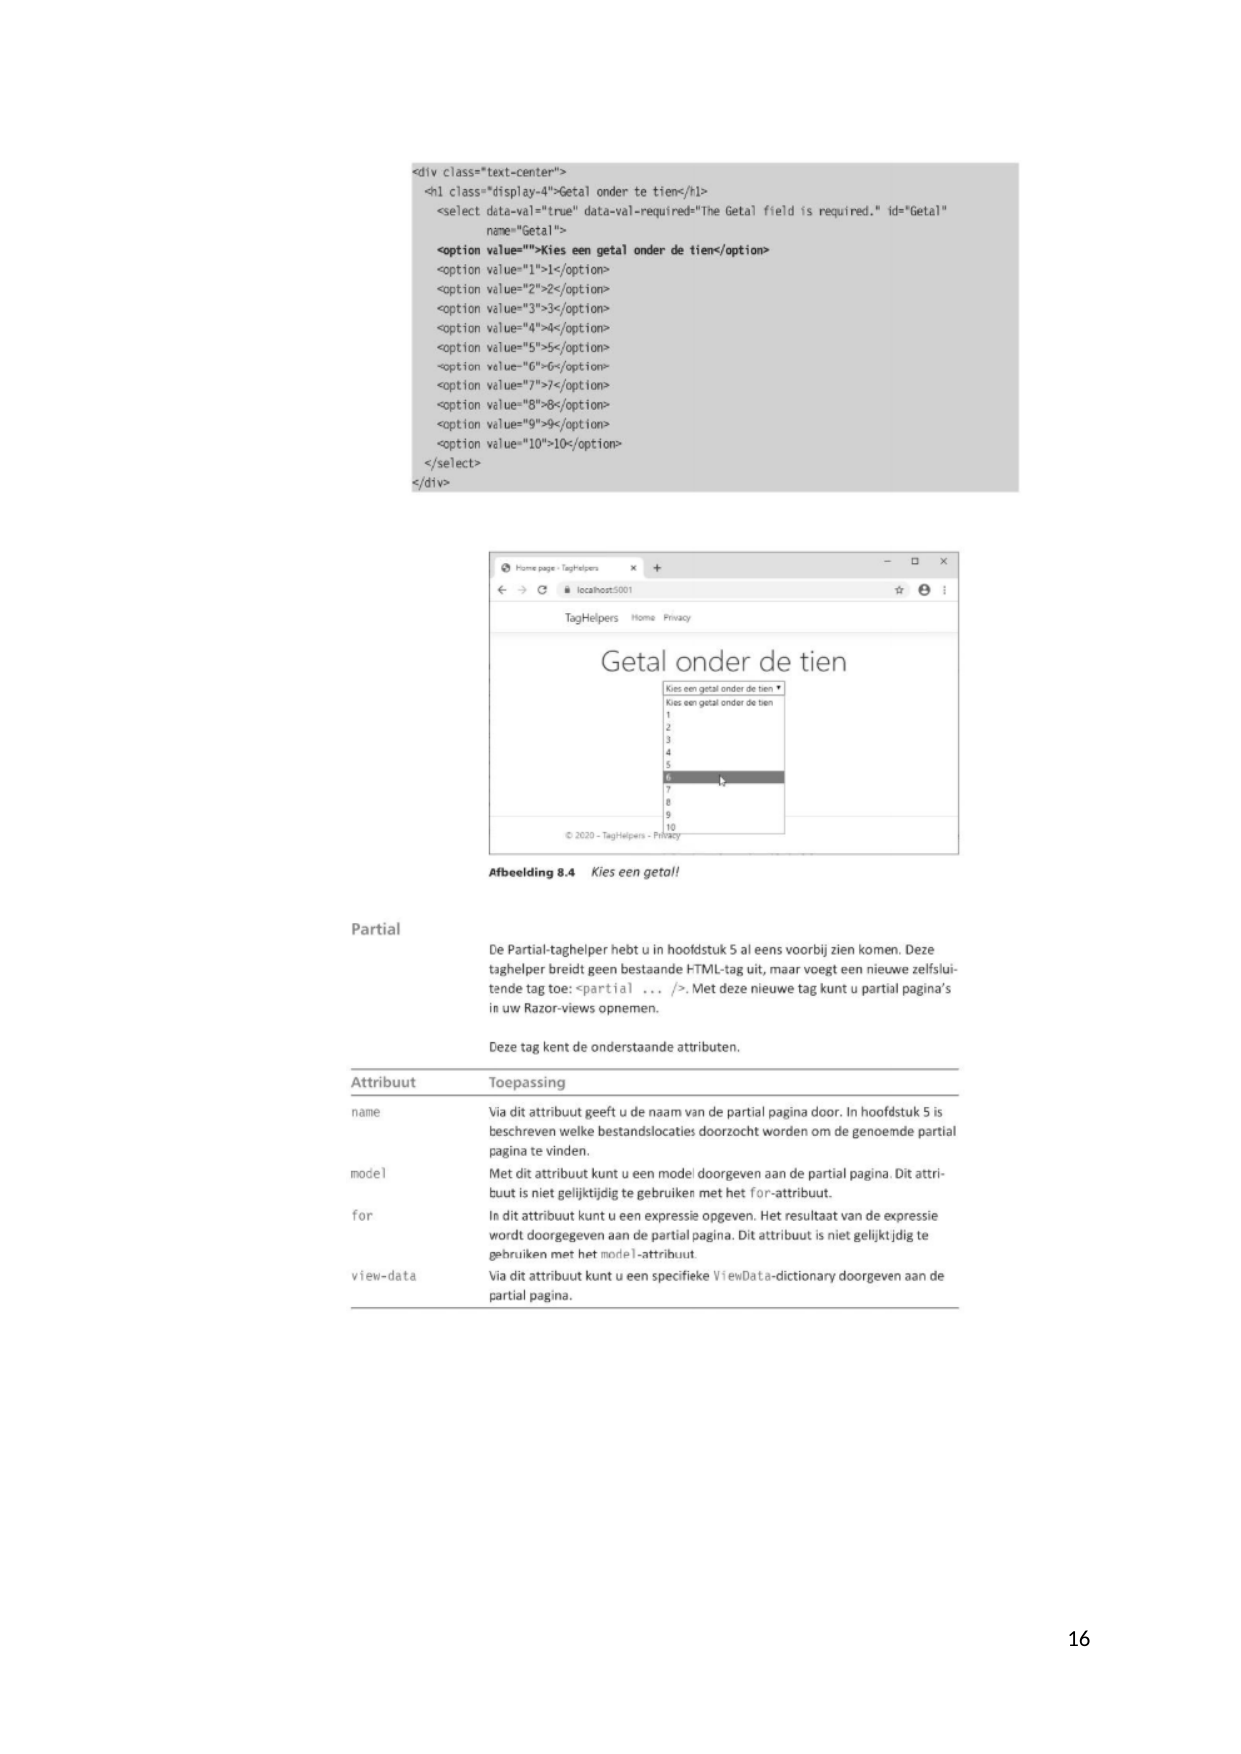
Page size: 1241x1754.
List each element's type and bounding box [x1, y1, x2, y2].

picture [300, 150, 1070, 519]
picture [300, 537, 1067, 1321]
